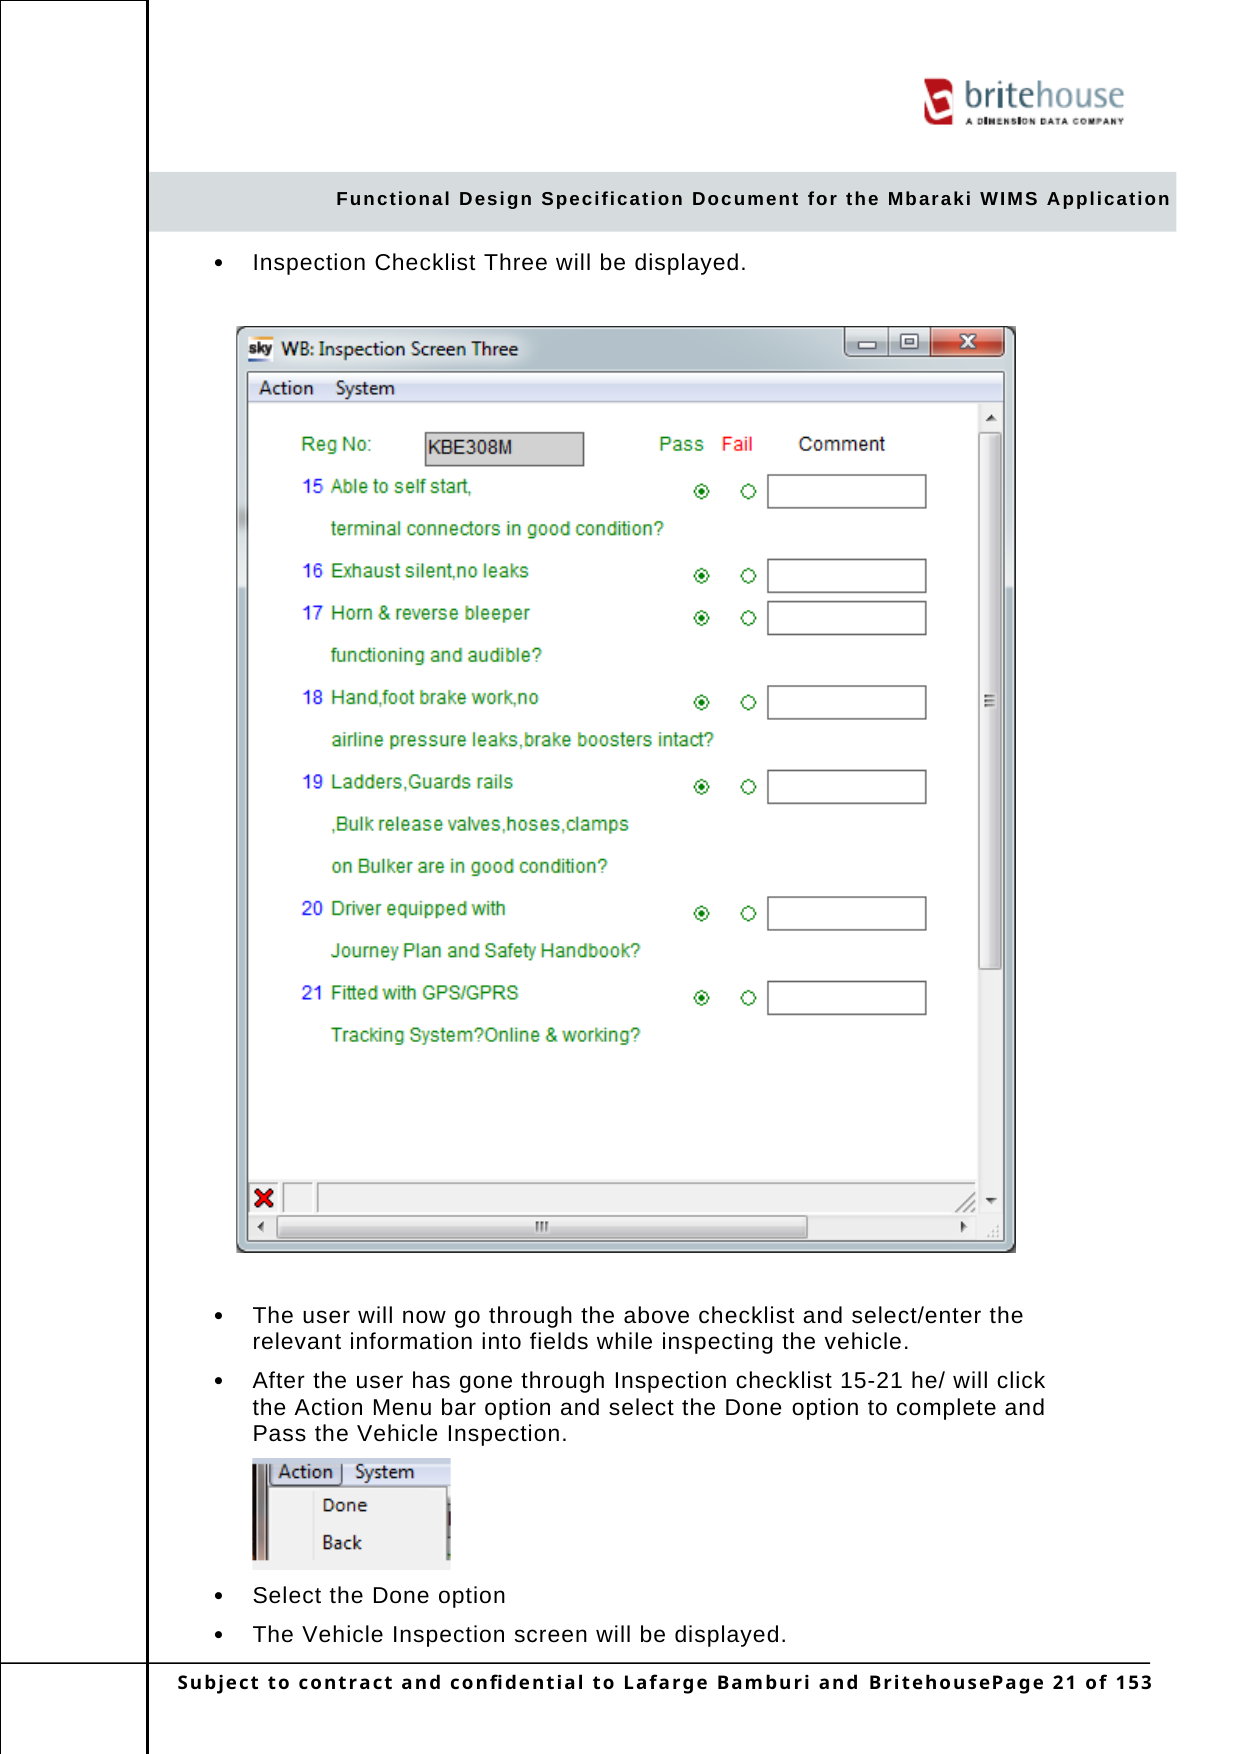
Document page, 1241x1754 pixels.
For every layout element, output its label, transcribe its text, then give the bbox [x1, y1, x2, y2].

picture [236, 326, 1016, 1253]
list Select the Done option [215, 1582, 1063, 1608]
list The user will now go through the above checklist and select/enter the relevant information into fields while inspecting the vehicle. [215, 1302, 1063, 1355]
picture [252, 1458, 451, 1570]
picture [908, 58, 1144, 140]
list Inspection Checklist Three will be displayed. [215, 249, 1063, 275]
list The Vehicle Inspection screen will be displayed. [215, 1621, 1063, 1647]
list After the user has gone through Inspection checklist 15-21 he/ will click the Action Menu bar option and select the Done option to complete and Pass the Vehicle Inspection. [215, 1367, 1063, 1446]
